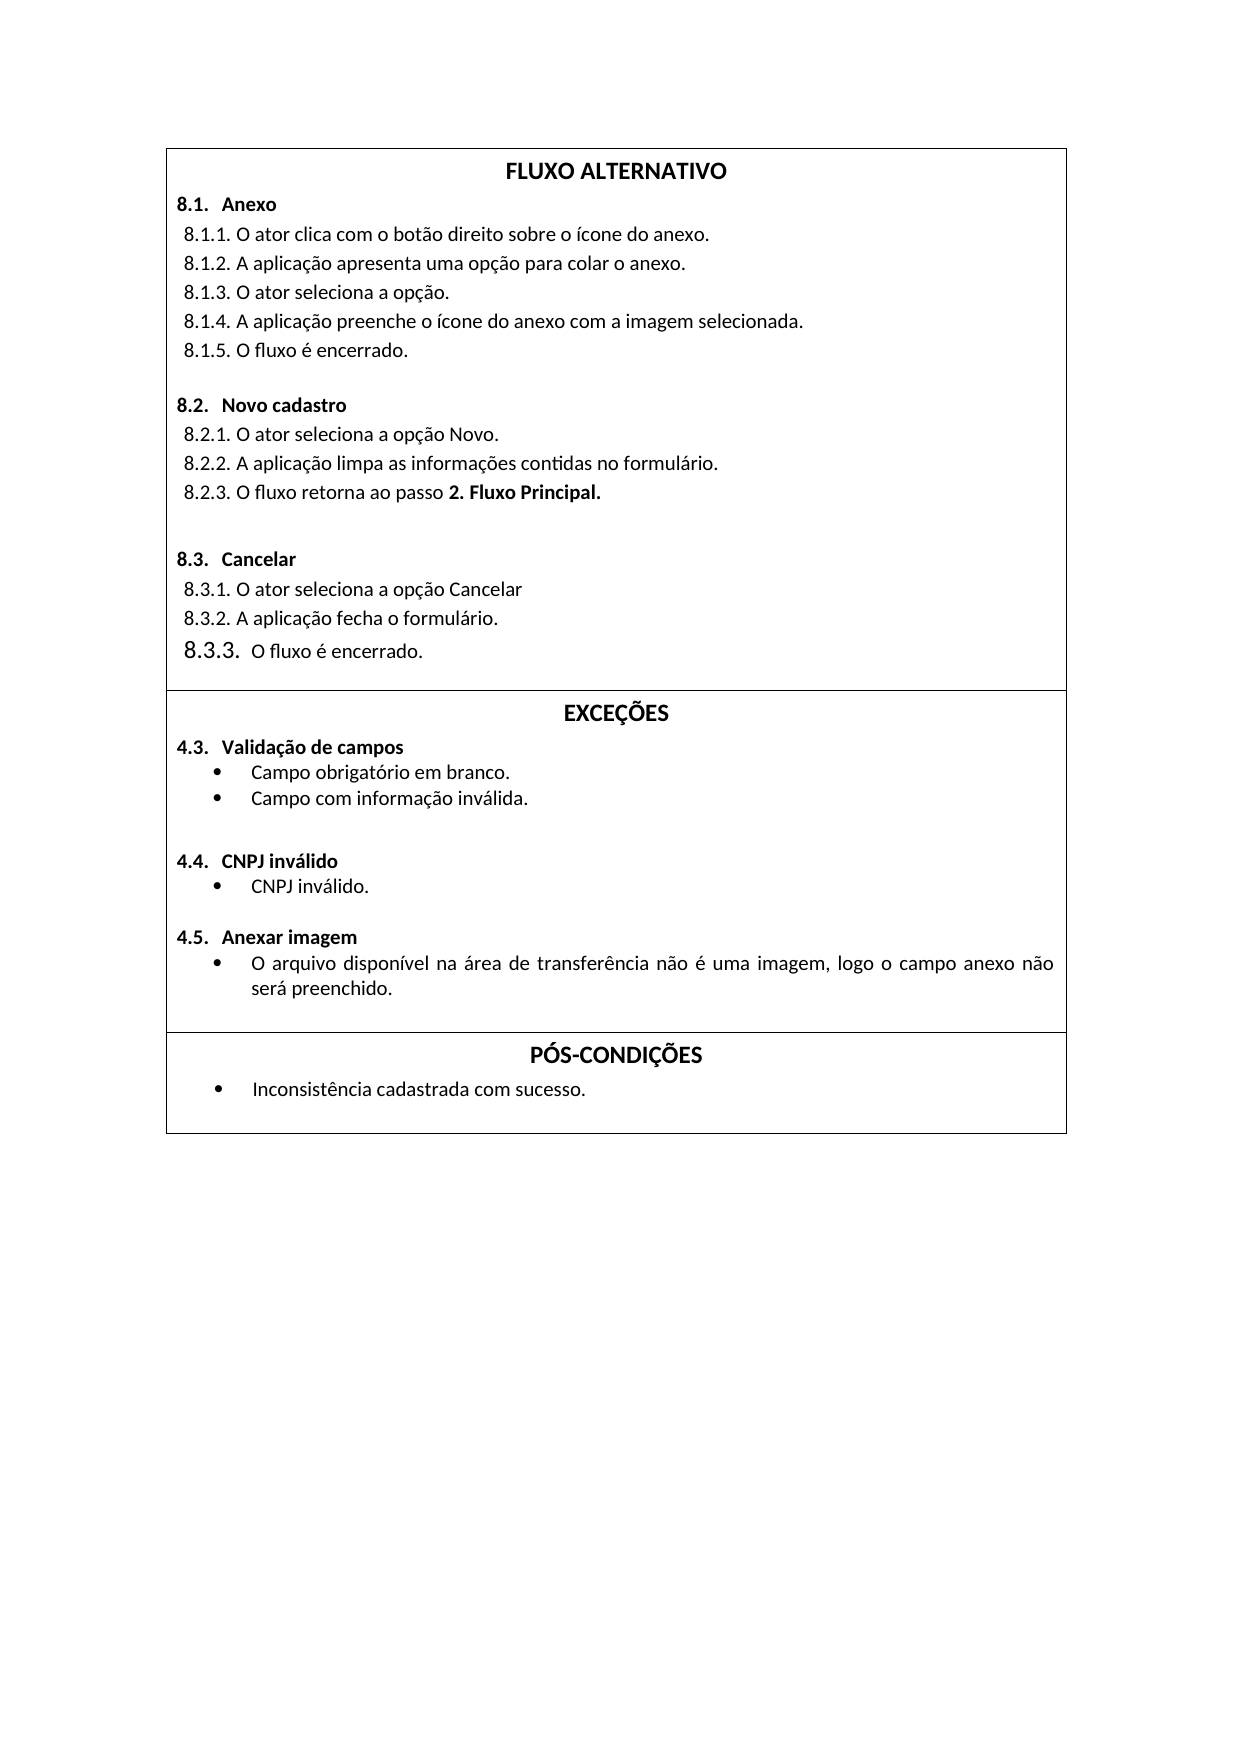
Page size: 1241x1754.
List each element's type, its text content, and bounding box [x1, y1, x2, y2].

table_cell PÓS-CONDIÇÕES Inconsistência cadastrada com sucesso. [167, 1033, 1066, 1133]
table_cell EXCEÇÕES Validação de campos Campo obrigatório em branco. Campo com informação inválida. CNPJ inválido CNPJ inválido. Anexar imagem O arquivo disponível na área de transferência não é uma imagem, logo o campo anexo não será preenchido. [167, 691, 1066, 1032]
table_cell FLUXO ALTERNATIVO Anexo O ator clica com o botão direito sobre o ícone do anexo. A aplicação apresenta uma opção para colar o anexo. O ator seleciona a opção. A aplicação preenche o ícone do anexo com a imagem selecionada. O fluxo é encerrado. Novo cadastro O ator seleciona a opção Novo. A aplicação limpa as informações contidas no formulário. O fluxo retorna ao passo 2. Fluxo Principal. Cancelar O ator seleciona a opção Cancelar A aplicação fecha o formulário. O fluxo é encerrado. [167, 149, 1066, 690]
